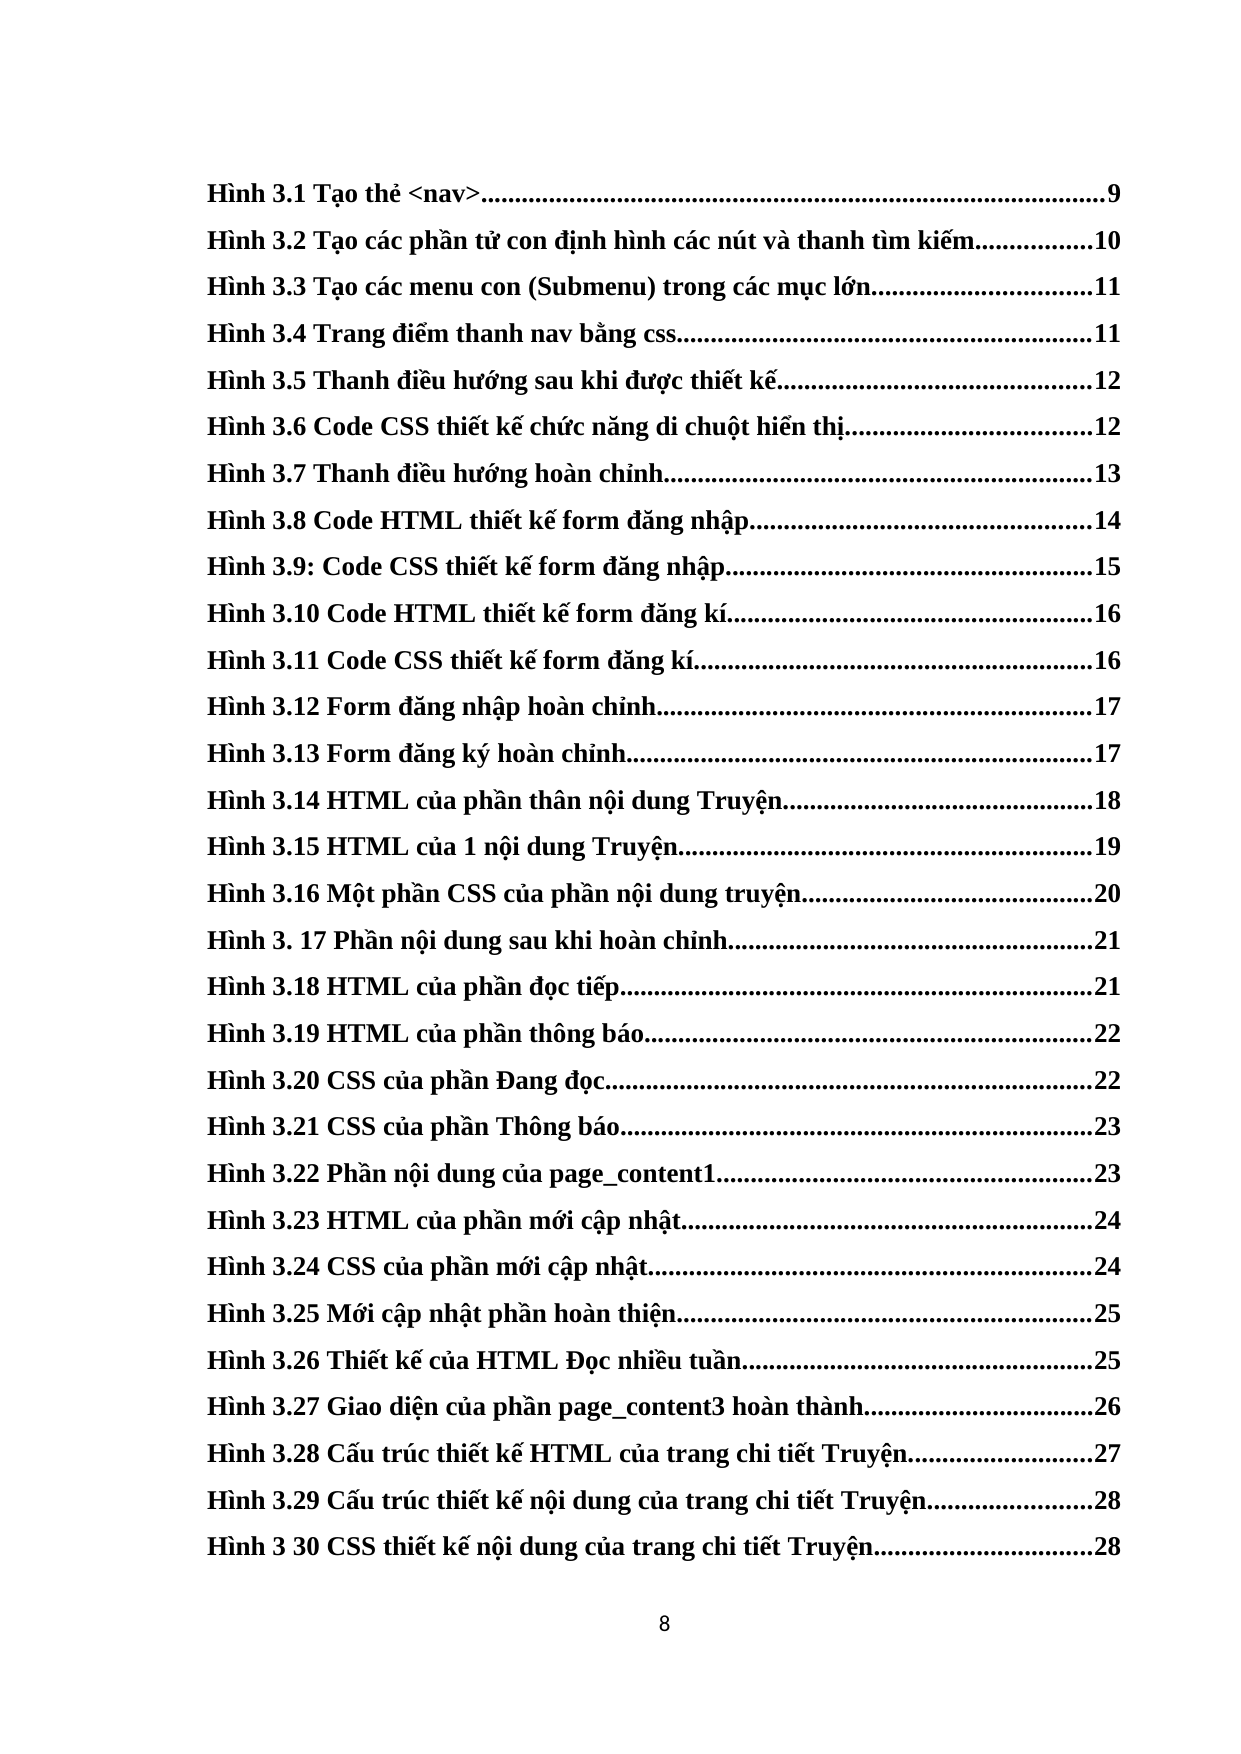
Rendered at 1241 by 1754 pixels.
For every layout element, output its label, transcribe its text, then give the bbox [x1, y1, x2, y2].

text Hình 3.2 Tạo các phần tử con định hình các nút và thanh tìm kiếm 10 [207, 224, 1122, 255]
text Hình 3.25 Mới cập nhật phần hoàn thiện. 25 [207, 1297, 1122, 1328]
text Hình 3.10 Code HTML thiết kế form đăng kí. 16 [207, 597, 1122, 628]
text Hình 3.7 Thanh điều hướng hoàn chỉnh. 13 [207, 457, 1122, 488]
text Hình 3.5 Thanh điều hướng sau khi được thiết kế. 12 [207, 364, 1122, 395]
text Hình 3.6 Code CSS thiết kế chức năng di chuột hiển thị. 12 [207, 411, 1122, 442]
text Hình 3.12 Form đăng nhập hoàn chỉnh. 17 [207, 691, 1122, 722]
text Hình 3.13 Form đăng ký hoàn chỉnh. 17 [207, 737, 1122, 768]
text Hình 3. 17 Phần nội dung sau khi hoàn chỉnh. 21 [207, 924, 1122, 955]
text Hình 3.19 HTML của phần thông báo. 22 [207, 1017, 1122, 1048]
text Hình 3.4 Trang điểm thanh nav bằng css. 11 [207, 317, 1122, 348]
text Hình 3.24 CSS của phần mới cập nhật. 24 [207, 1251, 1122, 1282]
text Hình 3 30 CSS thiết kế nội dung của trang chi tiết Truyện 28 [207, 1531, 1122, 1562]
text Hình 3.23 HTML của phần mới cập nhật. 24 [207, 1204, 1122, 1235]
text Hình 3.8 Code HTML thiết kế form đăng nhập. 14 [207, 504, 1122, 535]
text Hình 3.1 Tạo thẻ <nav>. 9 [207, 177, 1122, 208]
text Hình 3.27 Giao diện của phần page_content3 hoàn thành. 26 [207, 1391, 1122, 1422]
text Hình 3.18 HTML của phần đọc tiếp. 21 [207, 971, 1122, 1002]
text Hình 3.28 Cấu trúc thiết kế HTML của trang chi tiết Truyện. 27 [207, 1437, 1122, 1468]
text Hình 3.11 Code CSS thiết kế form đăng kí. 16 [207, 644, 1122, 675]
text Hình 3.15 HTML của 1 nội dung Truyện. 19 [207, 831, 1122, 862]
text Hình 3.26 Thiết kế của HTML Đọc nhiều tuần. 25 [207, 1344, 1122, 1375]
text Hình 3.29 Cấu trúc thiết kế nội dung của trang chi tiết Truyện. 28 [207, 1484, 1122, 1515]
text Hình 3.3 Tạo các menu con (Submenu) trong các mục lớn. 11 [207, 271, 1122, 302]
text Hình 3.20 CSS của phần Đang đọc. 22 [207, 1064, 1122, 1095]
text Hình 3.14 HTML của phần thân nội dung Truyện. 18 [207, 784, 1122, 815]
text Hình 3.9: Code CSS thiết kế form đăng nhập. 15 [207, 551, 1122, 582]
text Hình 3.16 Một phần CSS của phần nội dung truyện. 20 [207, 877, 1122, 908]
text Hình 3.21 CSS của phần Thông báo. 23 [207, 1111, 1122, 1142]
text Hình 3.22 Phần nội dung của page_content1. 23 [207, 1157, 1122, 1188]
